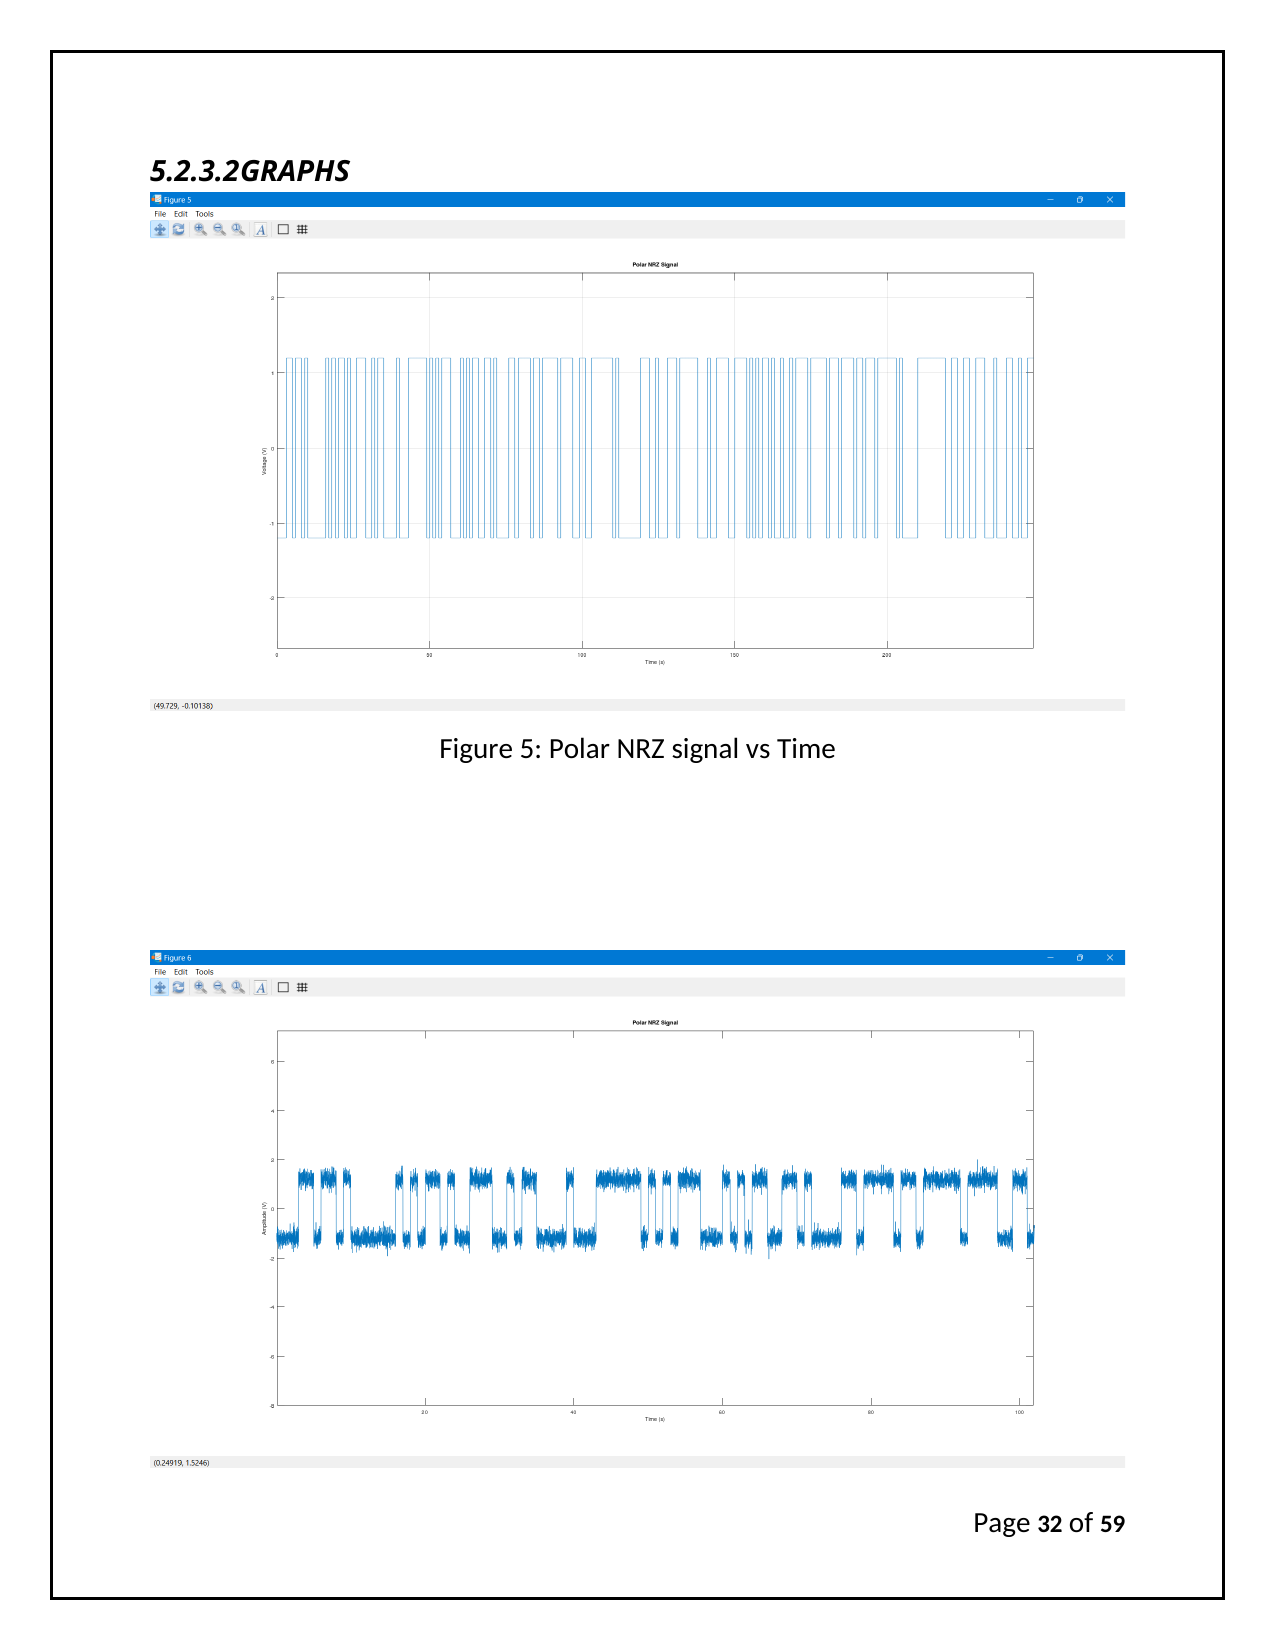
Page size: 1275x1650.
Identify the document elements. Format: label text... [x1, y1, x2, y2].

picture [150, 950, 1125, 1468]
subtitle GRAPHS [150, 150, 1125, 190]
text Figure 5: Polar NRZ signal vs Time [150, 730, 1125, 765]
picture [150, 192, 1125, 711]
